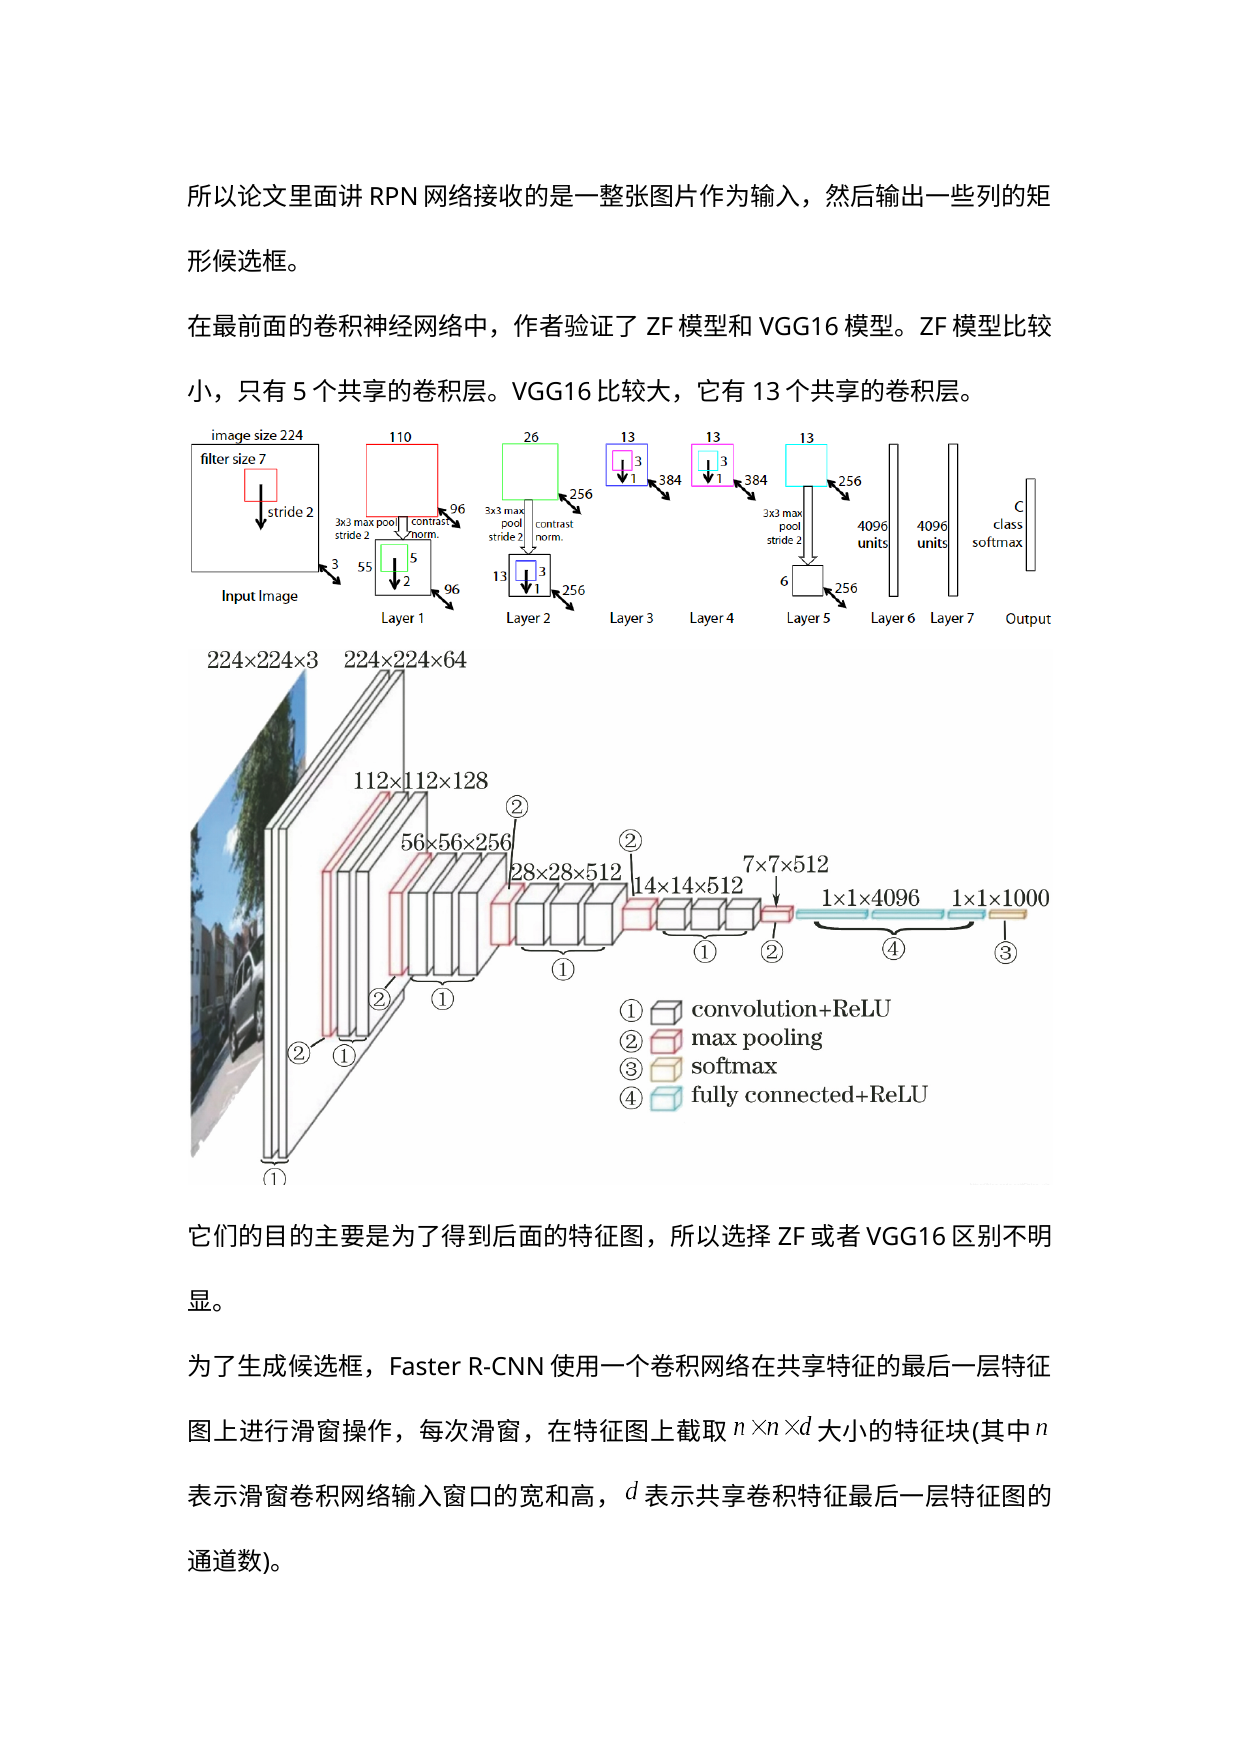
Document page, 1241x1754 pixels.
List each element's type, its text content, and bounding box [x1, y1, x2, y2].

text 在最前面的卷积神经网络中，作者验证了ZF模型和VGG16模型。ZF模型比较小，只有5个共享的卷积层。VGG16比较大，它有13个共享的卷积层。 [187, 292, 1053, 422]
text 为了生成候选框，Faster R-CNN使用一个卷积网络在共享特征的最后一层特征图上进行滑窗操作，每次滑窗，在特征图上截取大小的特征块(其中表示滑窗卷积网络输入窗口的宽和高，表示共享卷积特征最后一层特征图的通道数)。 [187, 1332, 1053, 1592]
picture [187, 422, 1053, 638]
text 所以论文里面讲RPN网络接收的是一整张图片作为输入，然后输出一些列的矩形候选框。 [187, 162, 1053, 292]
picture [187, 649, 1053, 1185]
text 它们的目的主要是为了得到后面的特征图，所以选择ZF或者VGG16区别不明显。 [187, 1202, 1053, 1332]
